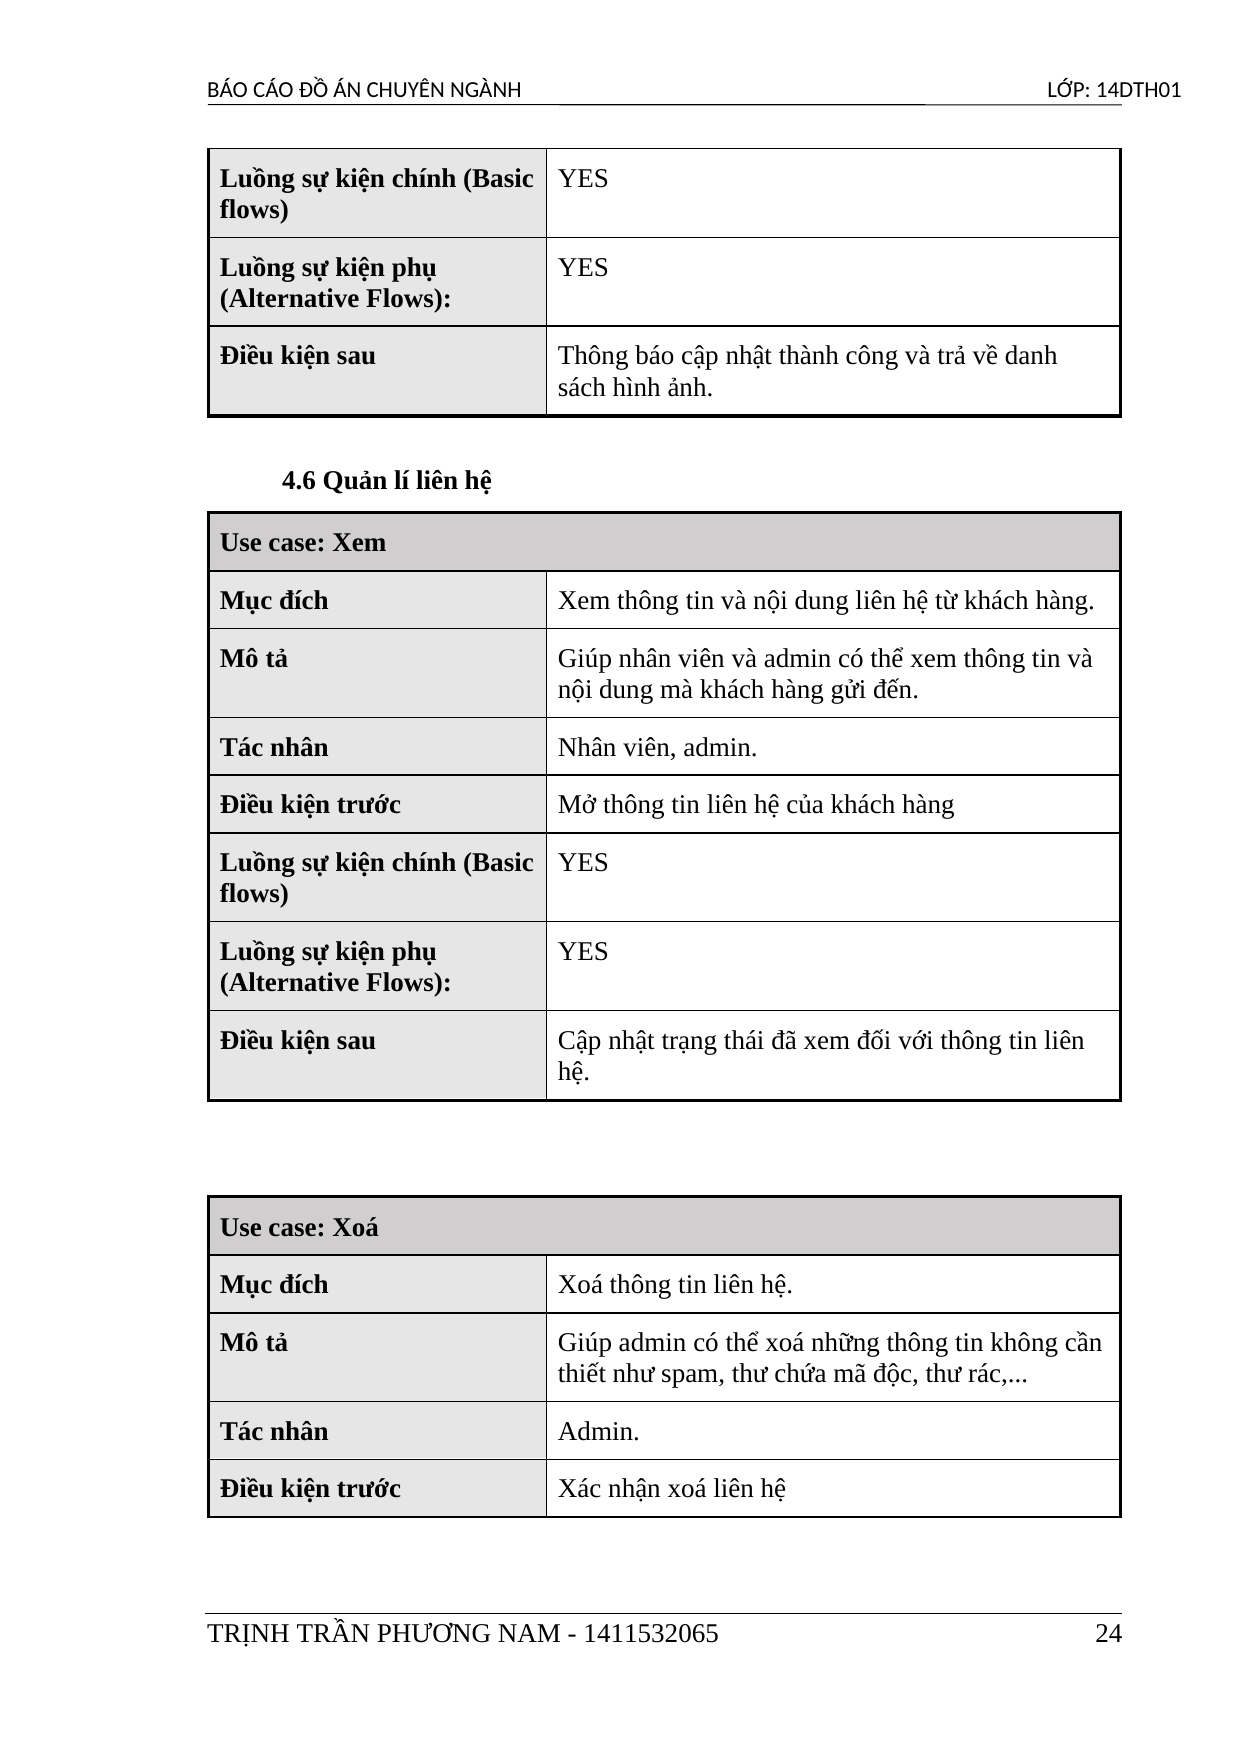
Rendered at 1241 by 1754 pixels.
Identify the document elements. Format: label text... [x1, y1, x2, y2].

table_cell Thông báo cập nhật thành công và trả về danh sách hình ảnh. [547, 327, 1119, 414]
table_cell Xác nhận xoá liên hệ [547, 1460, 1119, 1516]
list Quản lí liên hệ [282, 464, 1122, 495]
table_cell Giúp nhân viên và admin có thể xem thông tin và nội dung mà khách hàng gửi đến. [547, 629, 1119, 717]
table_cell Điều kiện sau [210, 1011, 546, 1098]
table_header Use case: Xem [210, 514, 1119, 570]
table_cell Admin. [547, 1402, 1119, 1458]
table_cell Luồng sự kiện chính (Basic flows) [210, 834, 546, 921]
table_cell Mô tả [210, 629, 546, 717]
table_cell Luồng sự kiện phụ (Alternative Flows): [210, 238, 546, 325]
table_cell Nhân viên, admin. [547, 718, 1119, 774]
table_cell Luồng sự kiện chính (Basic flows) [210, 149, 546, 237]
table_header Use case: Xoá [210, 1198, 1119, 1254]
table_cell YES [547, 834, 1119, 921]
table_cell Giúp admin có thể xoá những thông tin không cần thiết như spam, thư chứa mã độc, thư rác,... [547, 1314, 1119, 1401]
table_cell YES [547, 149, 1119, 237]
table_cell Điều kiện trước [210, 776, 546, 832]
table_cell Điều kiện trước [210, 1460, 546, 1516]
table_cell Mục đích [210, 1256, 546, 1312]
table_cell YES [547, 238, 1119, 325]
table_cell Tác nhân [210, 718, 546, 774]
table_cell Tác nhân [210, 1402, 546, 1458]
table_cell Luồng sự kiện phụ (Alternative Flows): [210, 922, 546, 1010]
table_cell Mục đích [210, 572, 546, 628]
table_cell Mô tả [210, 1314, 546, 1401]
table_cell Xoá thông tin liên hệ. [547, 1256, 1119, 1312]
table_cell Xem thông tin và nội dung liên hệ từ khách hàng. [547, 572, 1119, 628]
table_cell Cập nhật trạng thái đã xem đối với thông tin liên hệ. [547, 1011, 1119, 1098]
table_cell Điều kiện sau [210, 327, 546, 414]
table_cell Mở thông tin liên hệ của khách hàng [547, 776, 1119, 832]
table_cell YES [547, 922, 1119, 1010]
